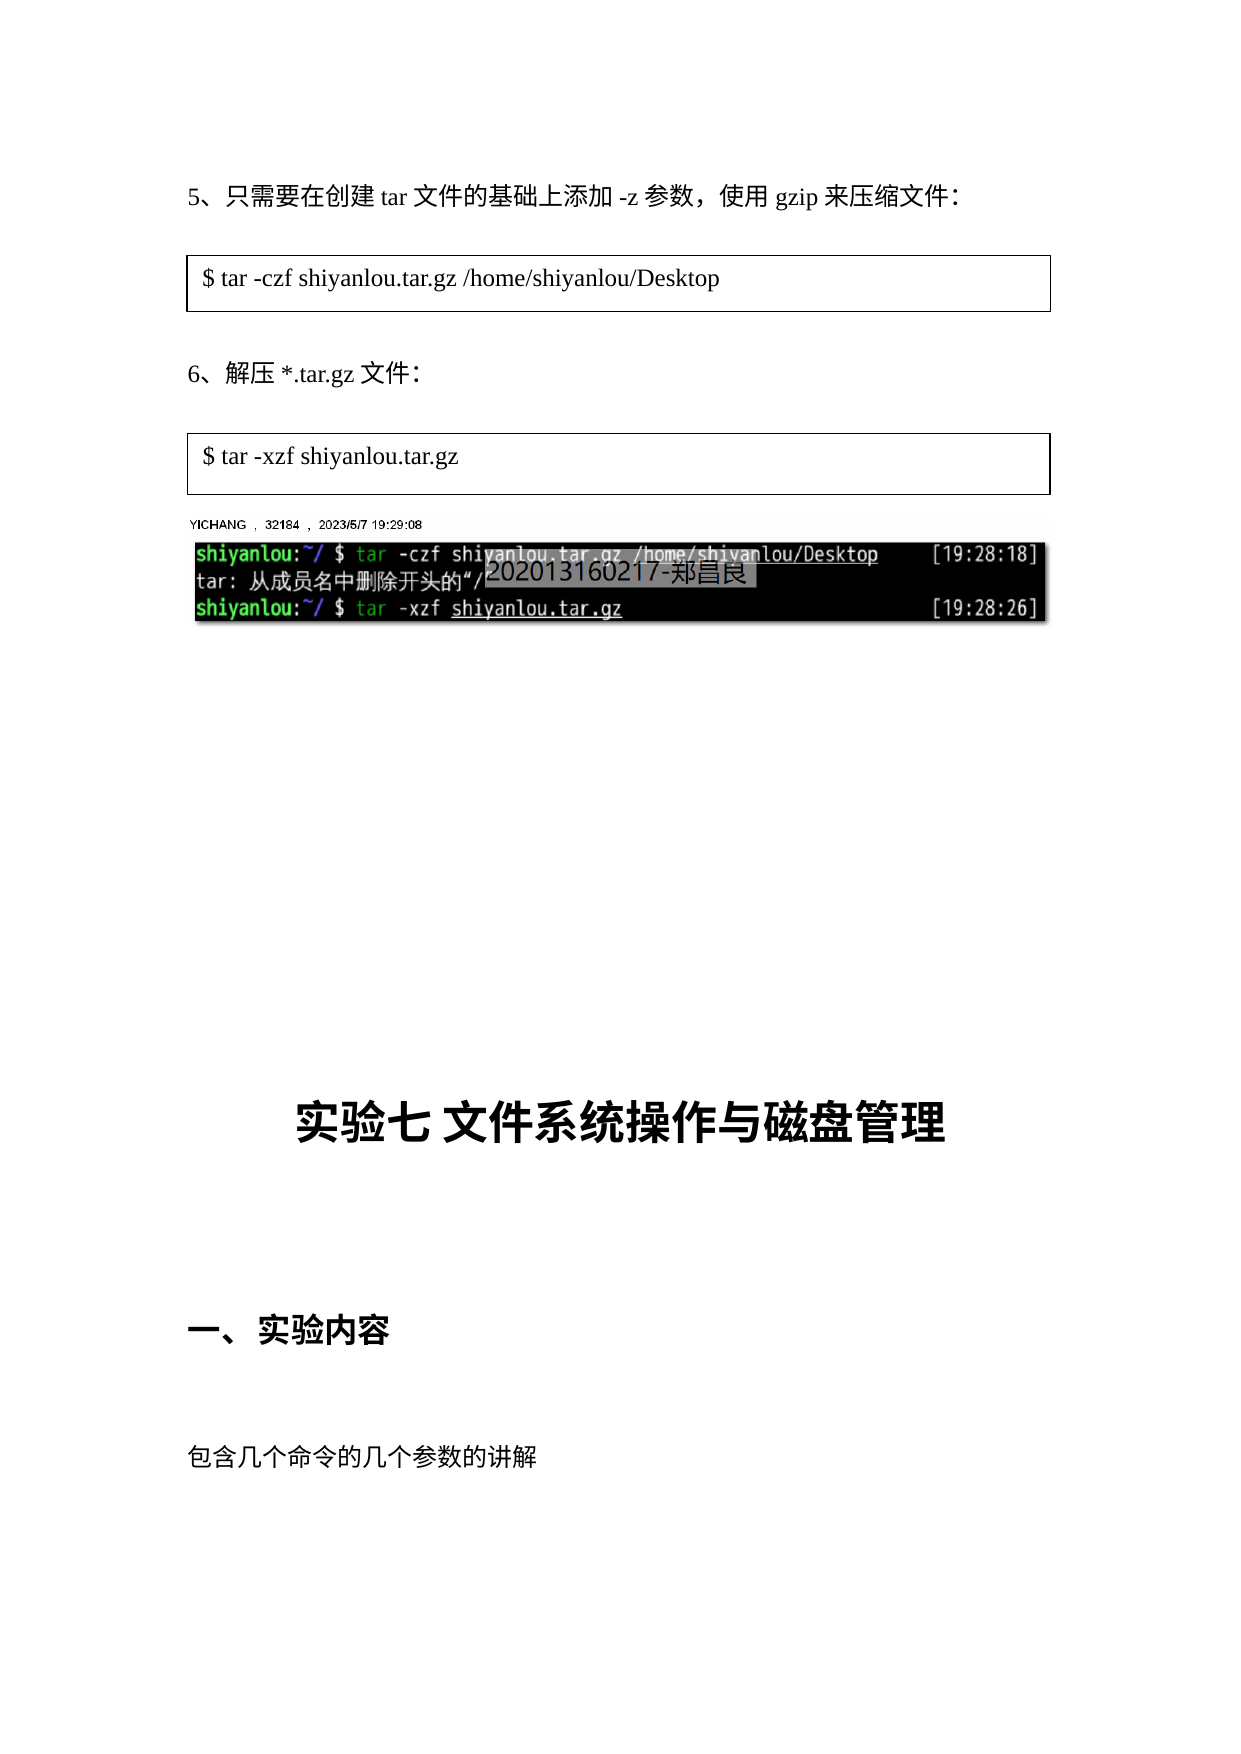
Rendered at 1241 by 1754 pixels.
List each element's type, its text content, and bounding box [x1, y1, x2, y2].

text 包含几个命令的几个参数的讲解 [187, 1423, 1053, 1488]
subtitle 实验七 文件系统操作与磁盘管理 [187, 1071, 1053, 1168]
subtitle 实验内容 [187, 1296, 1053, 1361]
text 6、解压 *.tar.gz 文件： [187, 339, 1053, 404]
text 5、只需要在创建 tar 文件的基础上添加 -z 参数，使用 gzip 来压缩文件： [187, 162, 1053, 227]
picture [187, 515, 1053, 629]
